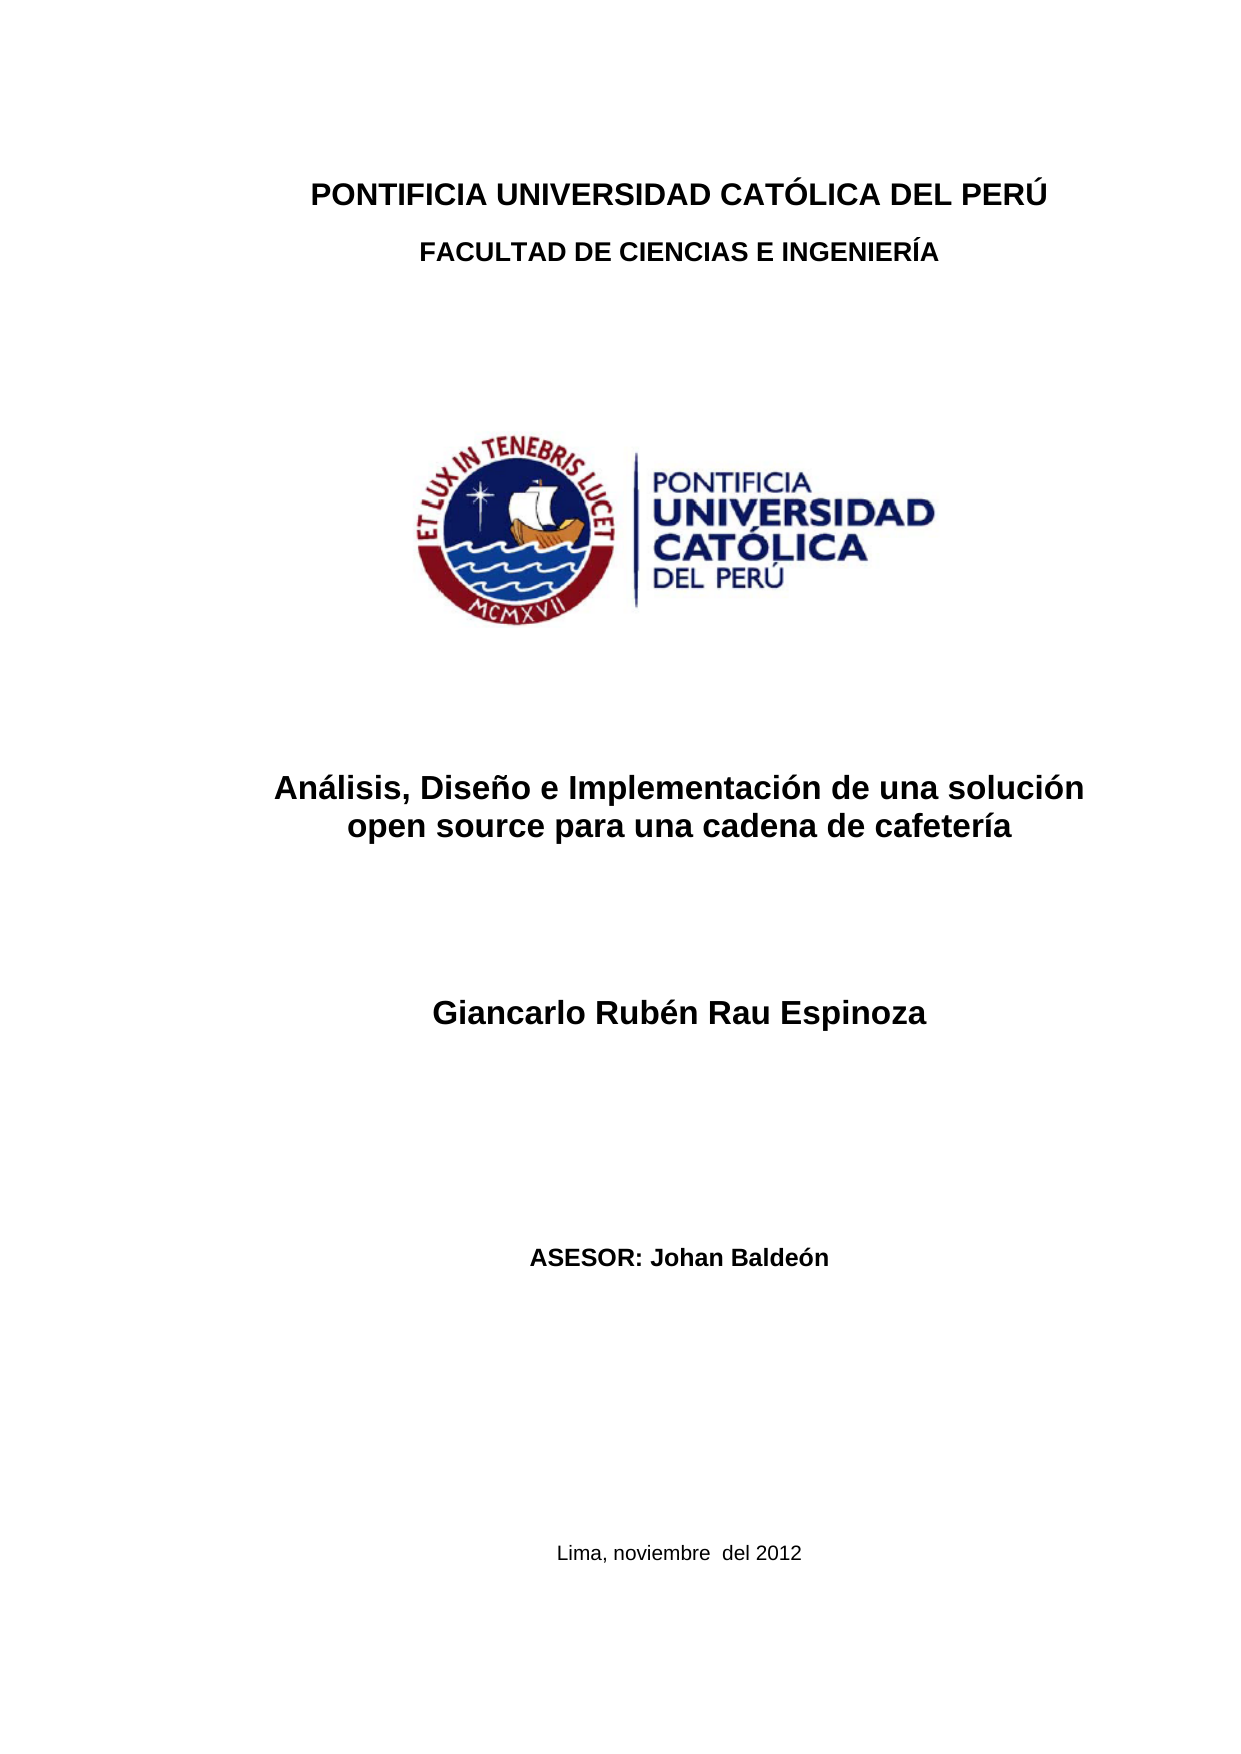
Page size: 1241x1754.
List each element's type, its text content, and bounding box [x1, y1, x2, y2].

text Giancarlo Rau Espinoza [266, 993, 1092, 1032]
text PONTIFICIA UNIVERSIDAD CATÓLICA DEL PERÚ [266, 176, 1092, 212]
text Análisis, Diseño e Implementación de una solución open source para una cadena de cafetería [266, 768, 1092, 844]
text ASESOR: Johan Baldeón [266, 1243, 1092, 1272]
picture [408, 412, 951, 642]
text FACULTAD DE CIENCIAS E INGENIERÍA [266, 236, 1092, 268]
text Lima, del 2012 [266, 1541, 1092, 1564]
